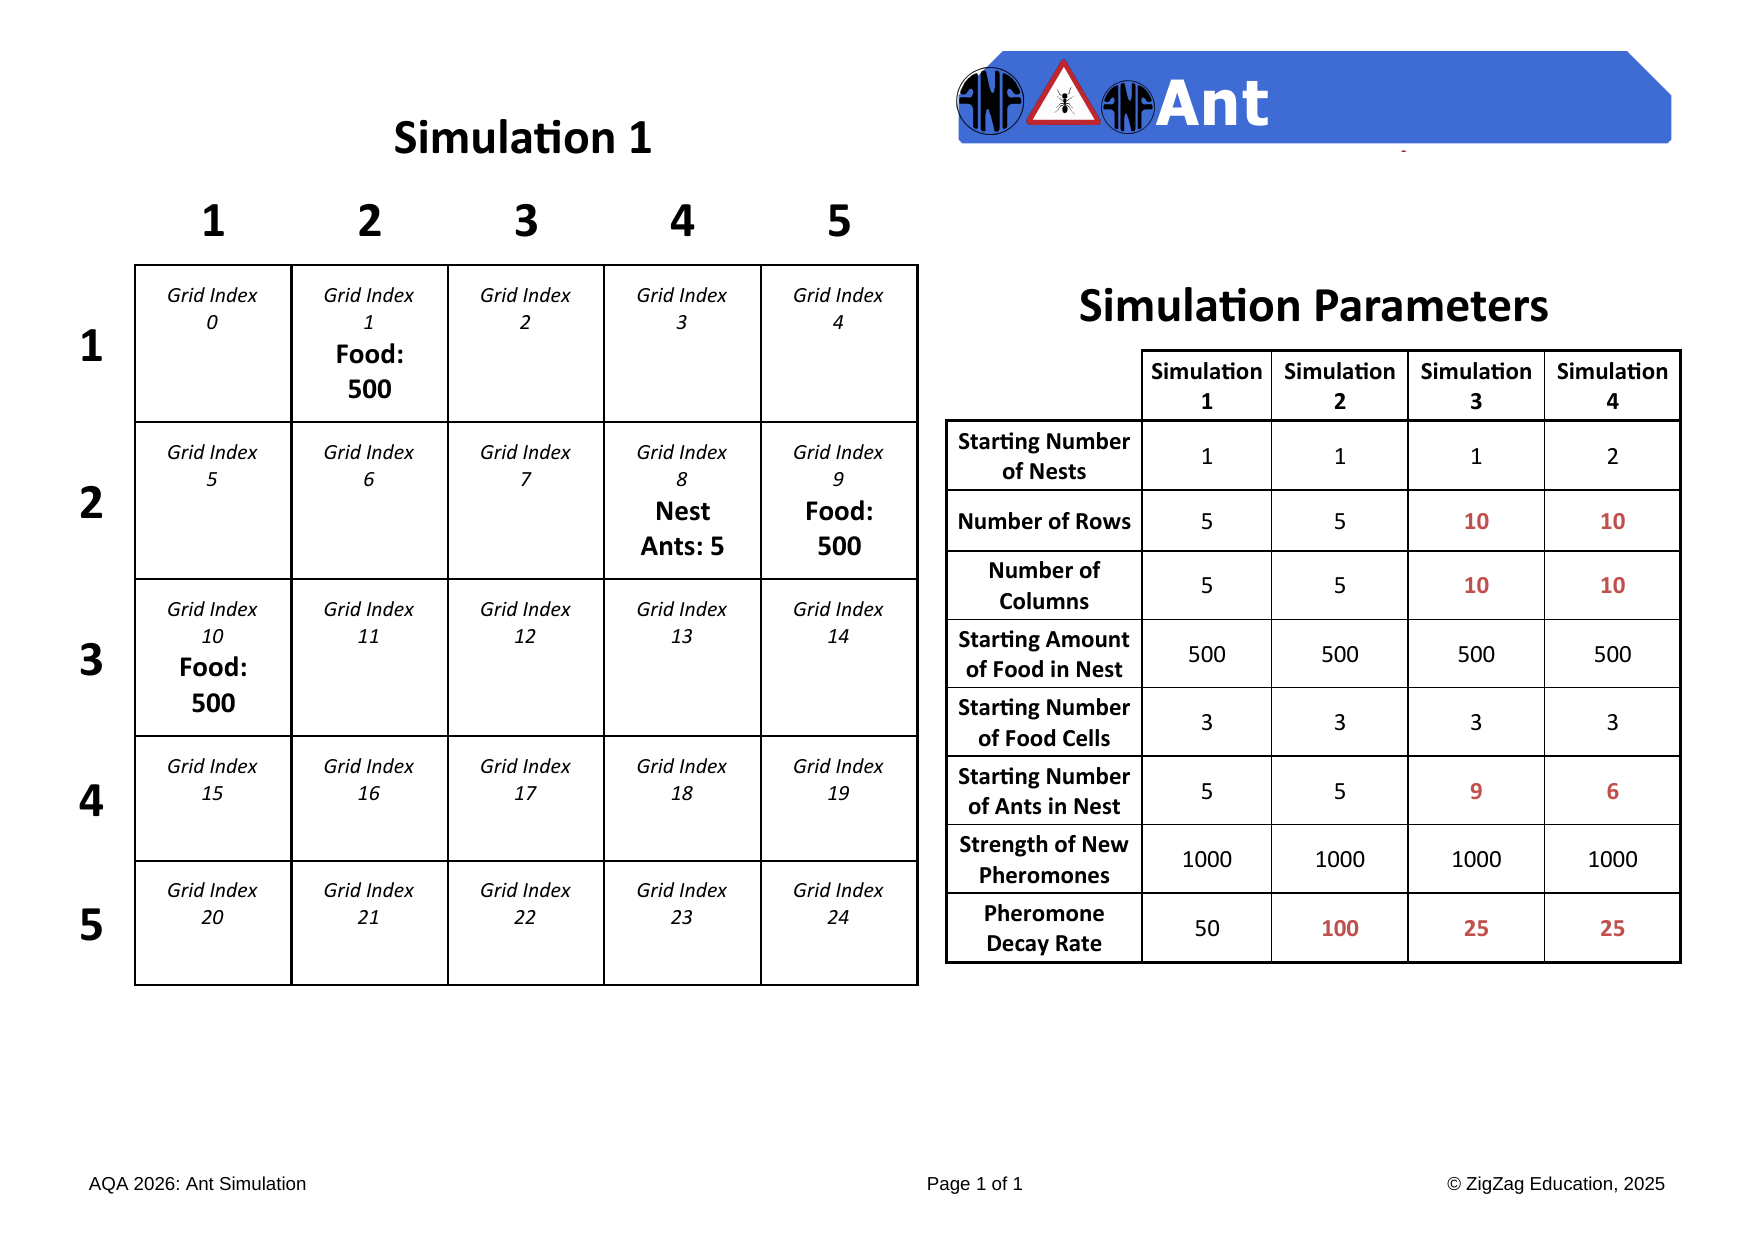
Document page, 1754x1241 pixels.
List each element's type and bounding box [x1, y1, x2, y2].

picture [1025, 58, 1102, 126]
